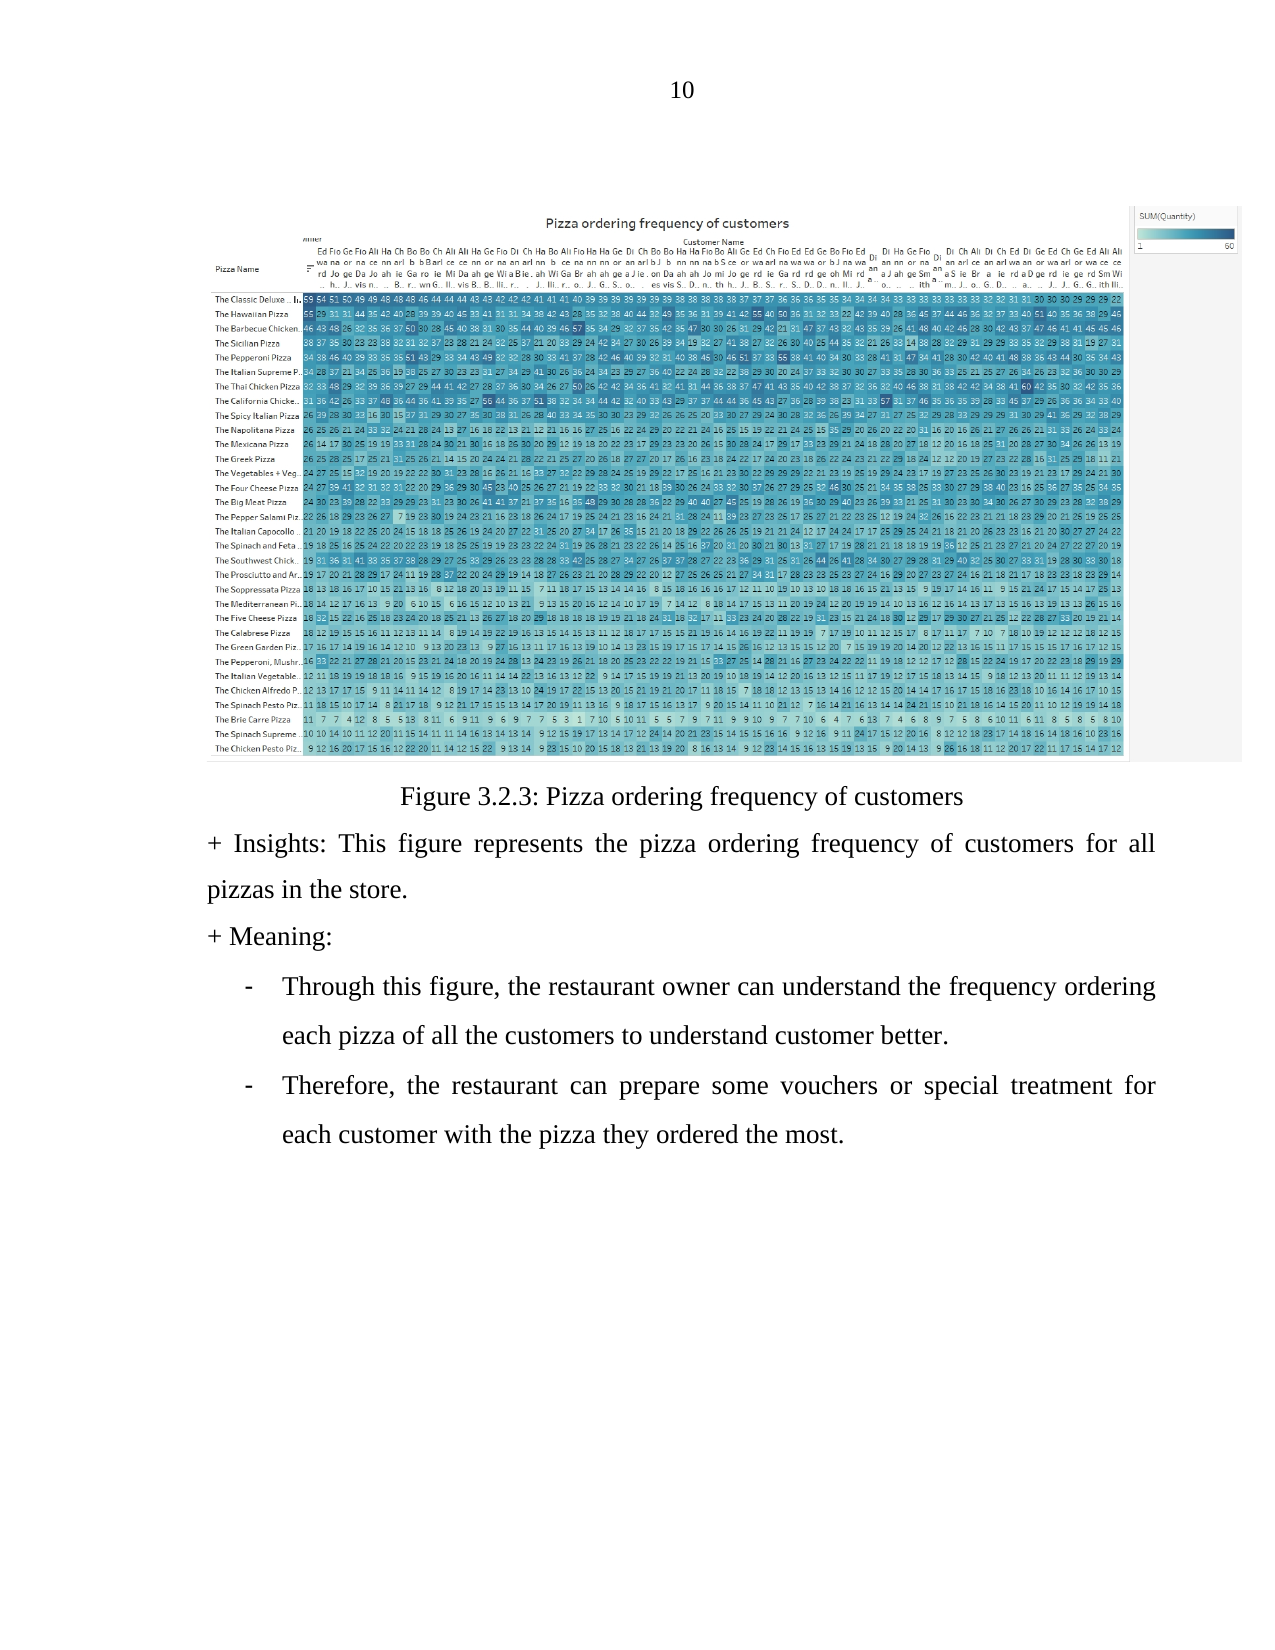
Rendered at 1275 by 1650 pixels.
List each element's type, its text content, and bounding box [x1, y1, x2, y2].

text + Meaning: [207, 920, 1157, 951]
subtitle Figure 3.2.3: Pizza ordering frequency of customers [207, 780, 1157, 811]
list Through this figure, the restaurant owner can understand the frequency ordering each pizza of all the customers to understand customer better. [244, 967, 1157, 1050]
picture [206, 206, 1242, 762]
list Therefore, the restaurant can prepare some vouchers or special treatment for each customer with the pizza they ordered the most. [244, 1066, 1157, 1149]
text + Insights: This figure represents the pizza ordering frequency of customers for all pizzas in the store. [207, 827, 1157, 904]
